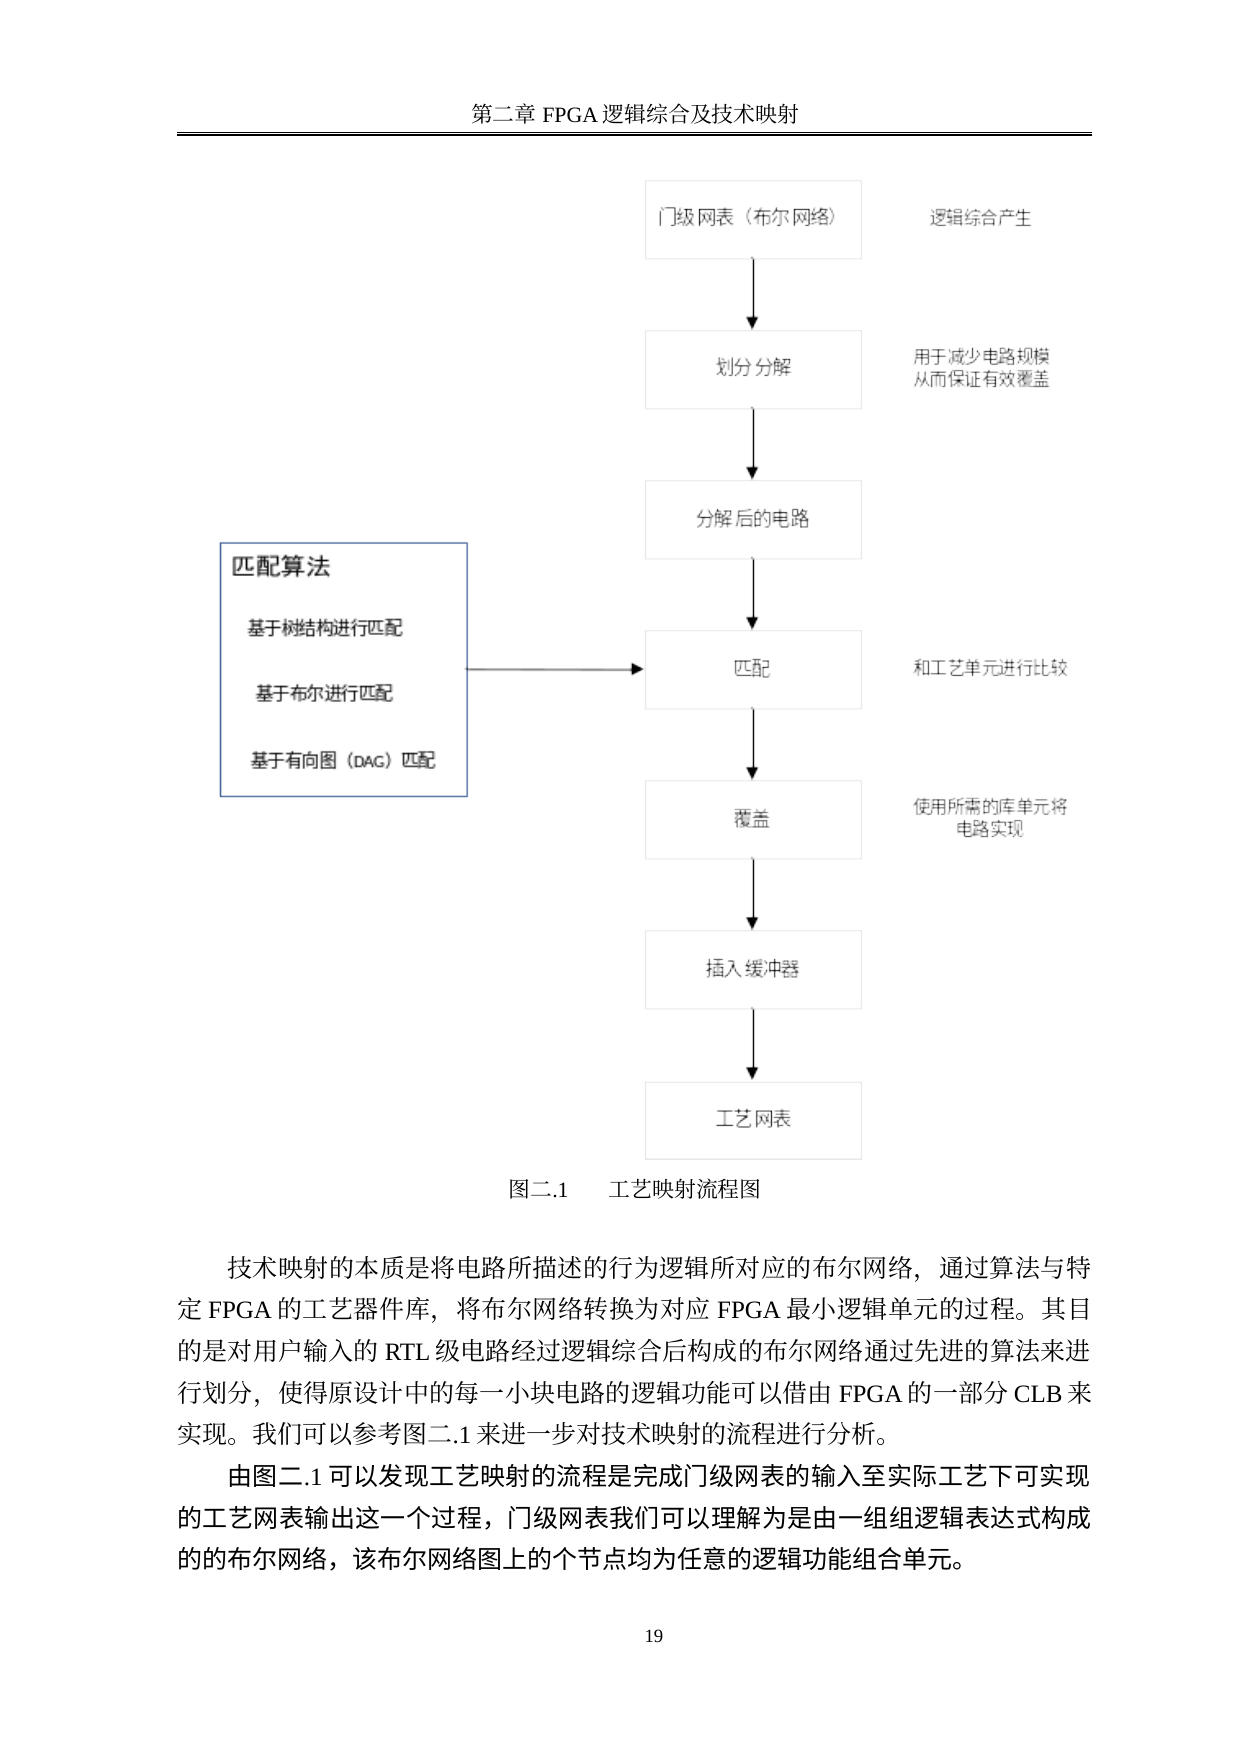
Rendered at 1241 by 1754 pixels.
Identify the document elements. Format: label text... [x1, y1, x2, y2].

text 工艺映射流程图 [177, 1172, 1092, 1203]
text 技术映射的本质是将电路所描述的行为逻辑所对应的布尔网络，通过算法与特定FPGA的工艺器件库，将布尔网络转换为对应FPGA最小逻辑单元的过程。其目的是对用户输入的RTL级电路经过逻辑综合后构成的布尔网络通过先进的算法来进行划分，使得原设计中的每一小块电路的逻辑功能可以借由FPGA的一部分CLB来实现。我们可以参考图2.16来进一步对技术映射的流程进行分析。 [177, 1244, 1092, 1452]
text 由图2.16可以发现工艺映射的流程是完成门级网表的输入至实际工艺下可实现的工艺网表输出这一个过程，门级网表我们可以理解为是由一组组逻辑表达式构成的的布尔网络，该布尔网络图上的个节点均为任意的逻辑功能组合单元。 [177, 1452, 1092, 1577]
